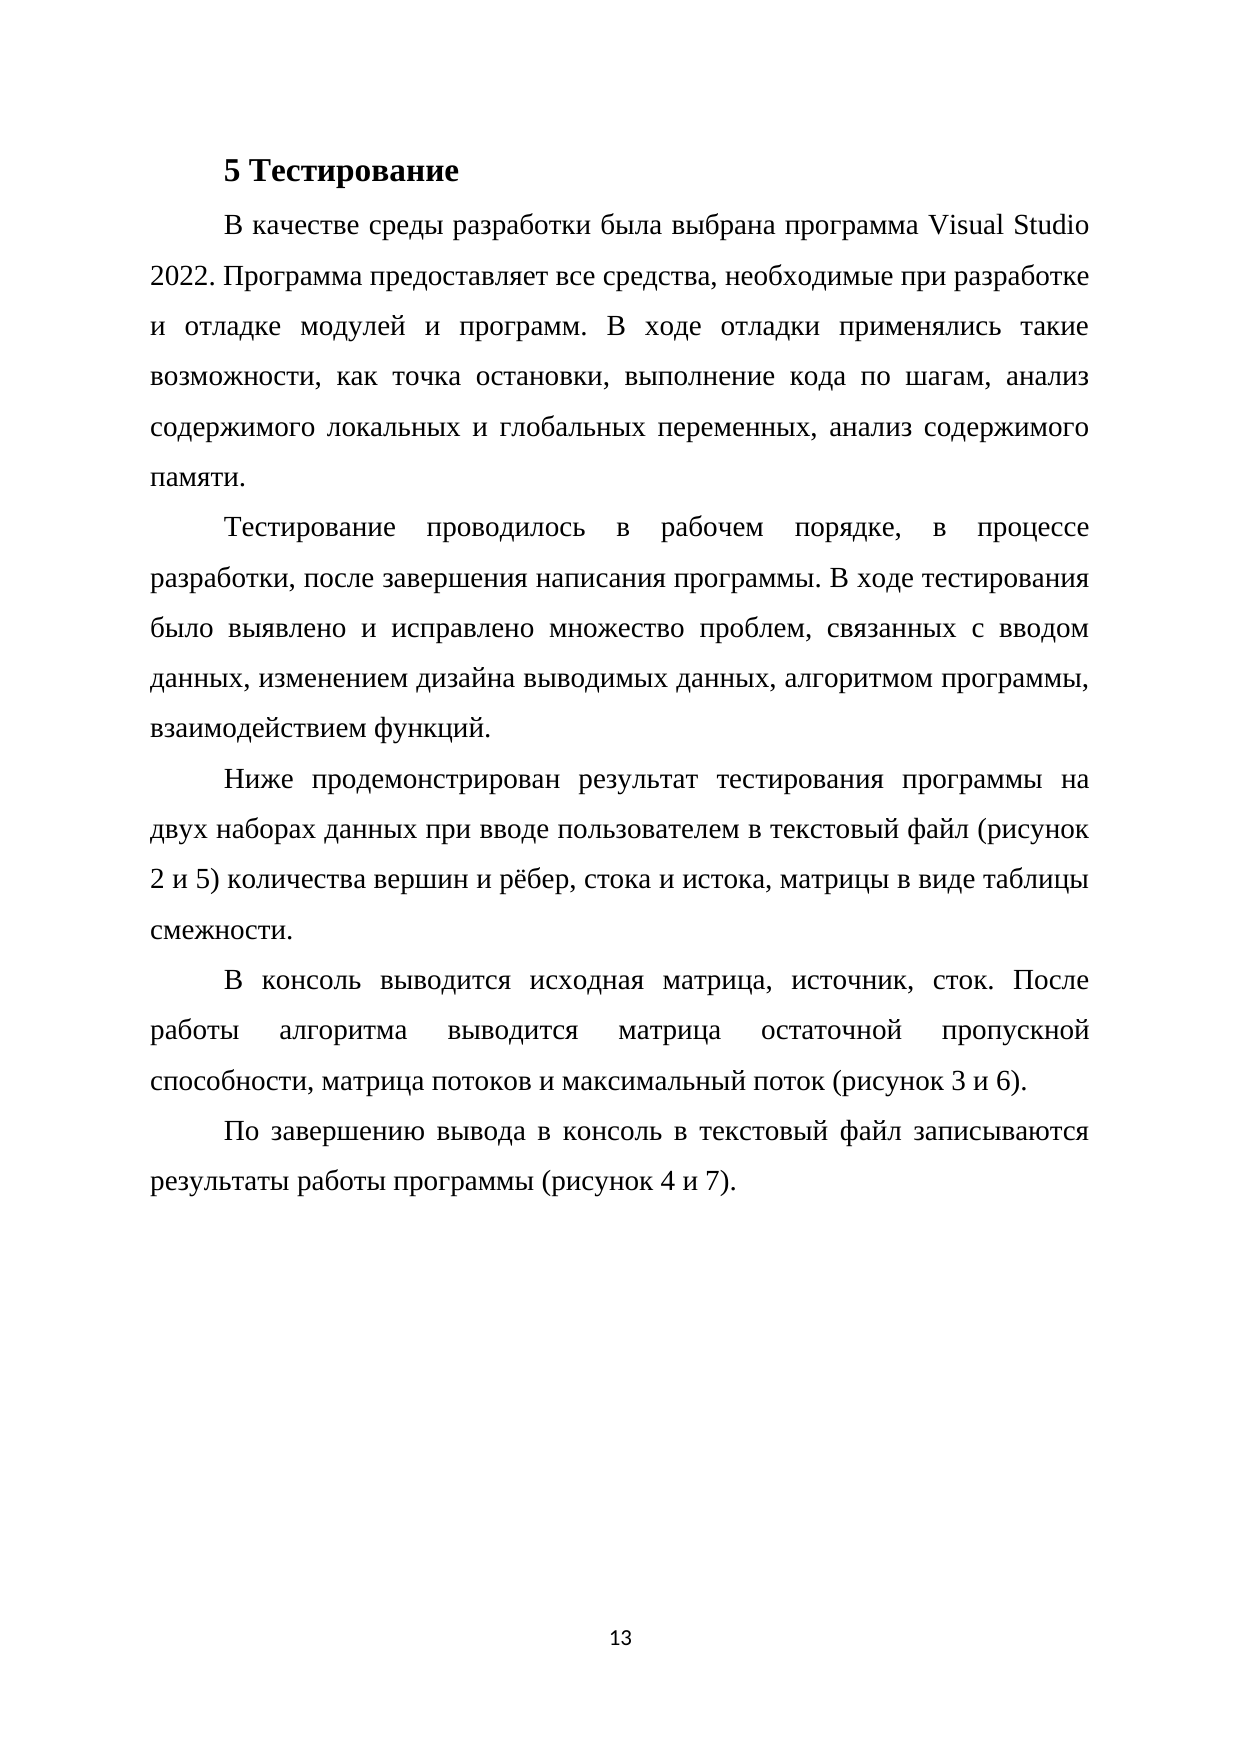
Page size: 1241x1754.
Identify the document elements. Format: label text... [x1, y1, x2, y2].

text Тестирование проводилось в рабочем порядке, в процессе разработки, после завершения написания программы. В ходе тестирования было выявлено и исправлено множество проблем, связанных с вводом данных, изменением дизайна выводимых данных, алгоритмом программы, взаимодействием функций. [150, 509, 1090, 744]
text В консоль выводится исходная матрица, источник, сток. После работы алгоритма выводится матрица остаточной пропускной способности, матрица потоков и максимальный поток (рисунок 3 и 6). [150, 962, 1090, 1096]
text Ниже продемонстрирован результат тестирования программы на двух наборах данных при вводе пользователем в текстовый файл (рисунок 2 и 5) количества вершин и рёбер, стока и истока, матрицы в виде таблицы смежности. [150, 761, 1090, 945]
subtitle 5 Тестирование [150, 150, 1090, 188]
text В качестве среды разработки была выбрана программа Visual Studio 2022. Программа предоставляет все средства, необходимые при разработке и отладке модулей и программ. В ходе отладки применялись такие возможности, как точка остановки, выполнение кода по шагам, анализ содержимого локальных и глобальных переменных, анализ содержимого памяти. [150, 207, 1090, 493]
text По завершению вывода в консоль в текстовый файл записываются результаты работы программы (рисунок 4 и 7). [150, 1113, 1090, 1197]
